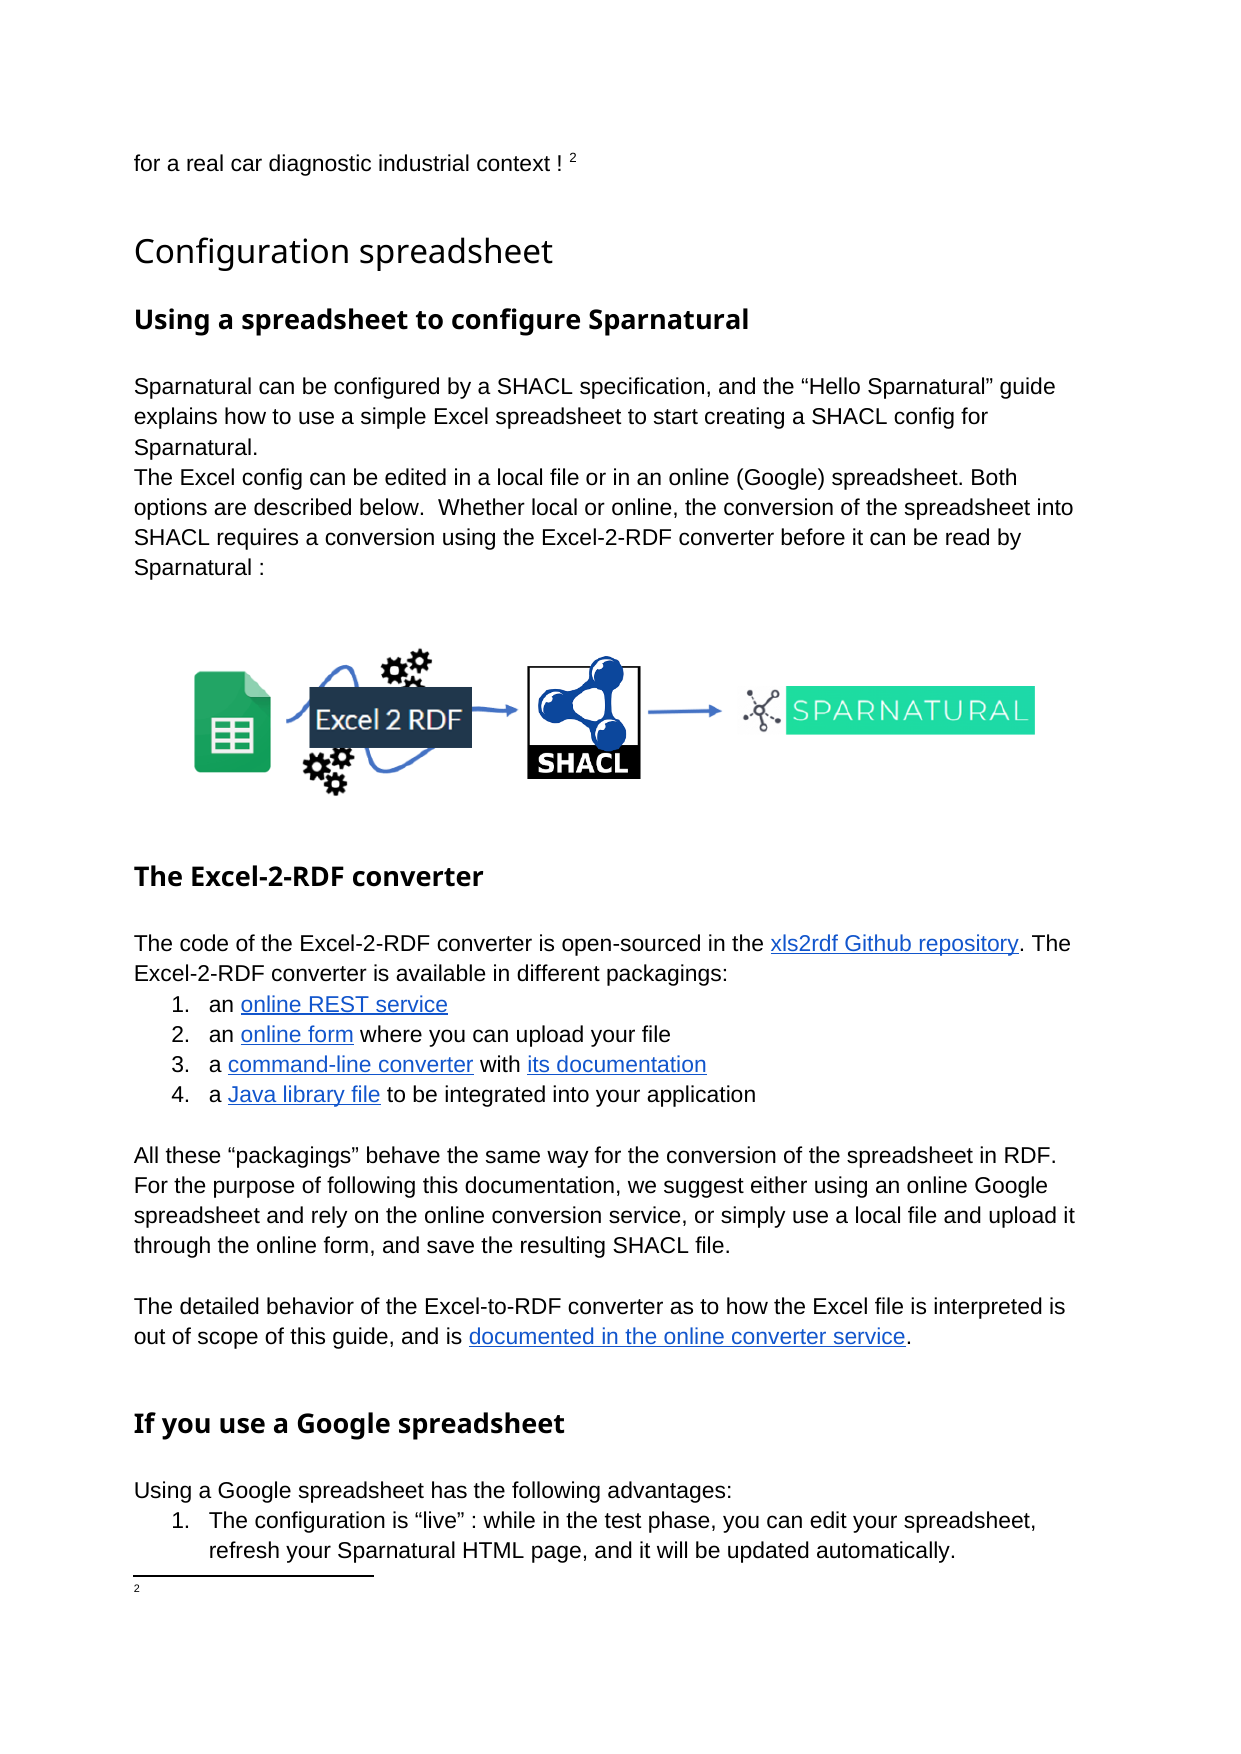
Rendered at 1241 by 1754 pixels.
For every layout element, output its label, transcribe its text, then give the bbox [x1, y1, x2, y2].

subtitle Using a spreadsheet to configure Sparnatural [133, 300, 1090, 337]
list a Java library file to be integrated into your application [171, 1081, 1090, 1107]
list The configuration is “live” : while in the test phase, you can edit your spreadsheet, refresh your Sparnatural HTML page, and it will be updated automatically. [171, 1507, 1090, 1563]
picture [133, 614, 1091, 833]
list a command-line converter with its documentation [171, 1051, 1090, 1077]
subtitle If you use a Google spreadsheet [133, 1404, 1090, 1441]
text Using a Google spreadsheet has the following advantages: [133, 1477, 1090, 1503]
text The detailed behavior of the Excel-to-RDF converter as to how the Excel file is interpreted is out of scope of this guide, and is documented in the online converter service. [133, 1293, 1090, 1349]
text The code of the Excel-2-RDF converter is open-sourced in the xls2rdf Github repository. The Excel-2-RDF converter is available in different packagings: [133, 930, 1090, 987]
list an online form where you can upload your file [171, 1021, 1090, 1047]
text All these “packagings” behave the same way for the conversion of the spreadsheet in RDF. For the purpose of following this documentation, we suggest either using an online Google spreadsheet and rely on the online conversion service, or simply use a local file and upload it through the online form, and save the resulting SHACL file. [133, 1142, 1090, 1258]
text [133, 150, 1090, 176]
subtitle Configuration spreadsheet [133, 227, 1090, 273]
text Sparnatural can be configured by a SHACL specification, and the “Hello Sparnatural” guide explains how to use a simple Excel spreadsheet to start creating a SHACL config for Sparnatural. [133, 373, 1090, 460]
text The Excel config can be edited in a local file or in an online (Google) spreadsheet. Both options are described below. Whether local or online, the conversion of the spreadsheet into SHACL requires a conversion using the Excel-2-RDF converter before it can be read by Sparnatural : [133, 464, 1090, 581]
subtitle The Excel-2-RDF converter [133, 857, 1090, 894]
list an online REST service [171, 991, 1090, 1017]
